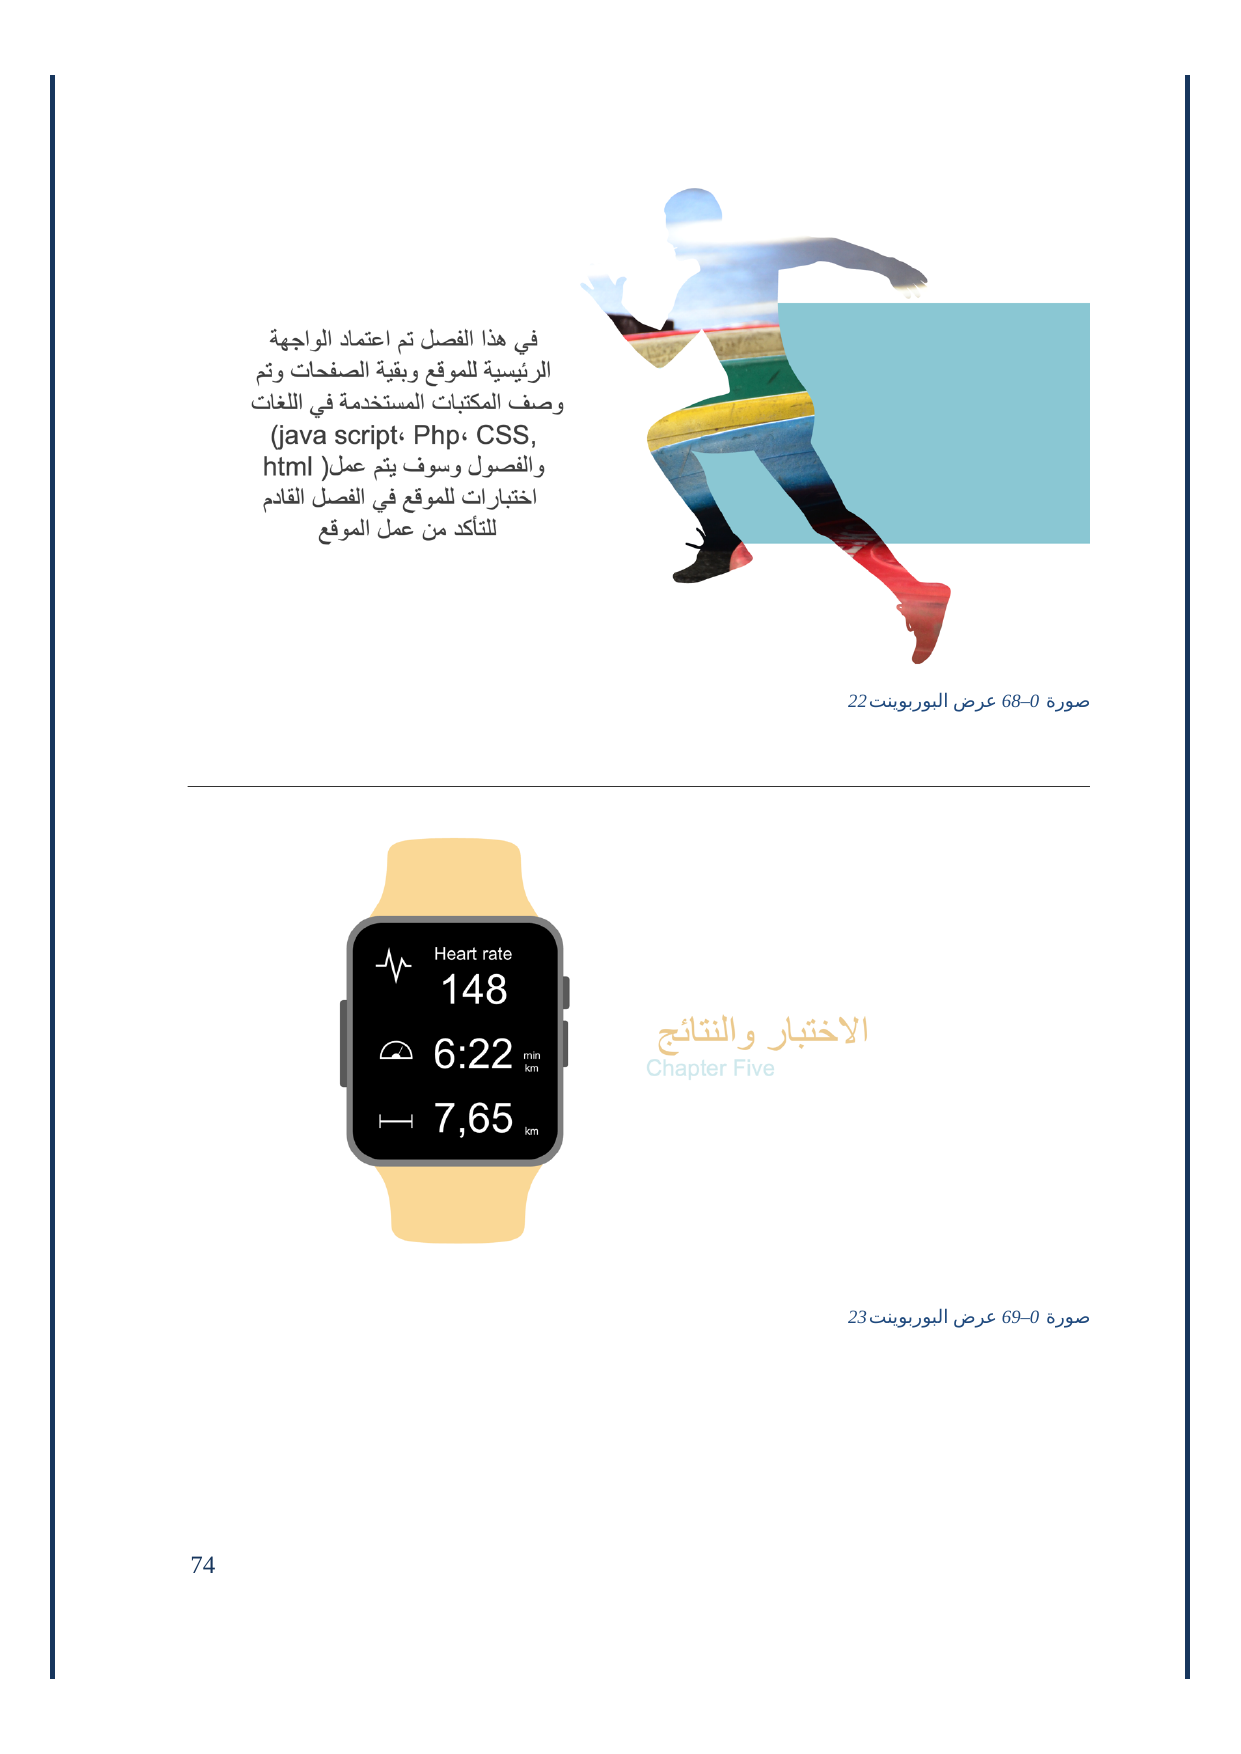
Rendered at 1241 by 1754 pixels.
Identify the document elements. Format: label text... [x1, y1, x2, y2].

picture [187, 175, 1090, 676]
picture [187, 786, 1090, 1292]
